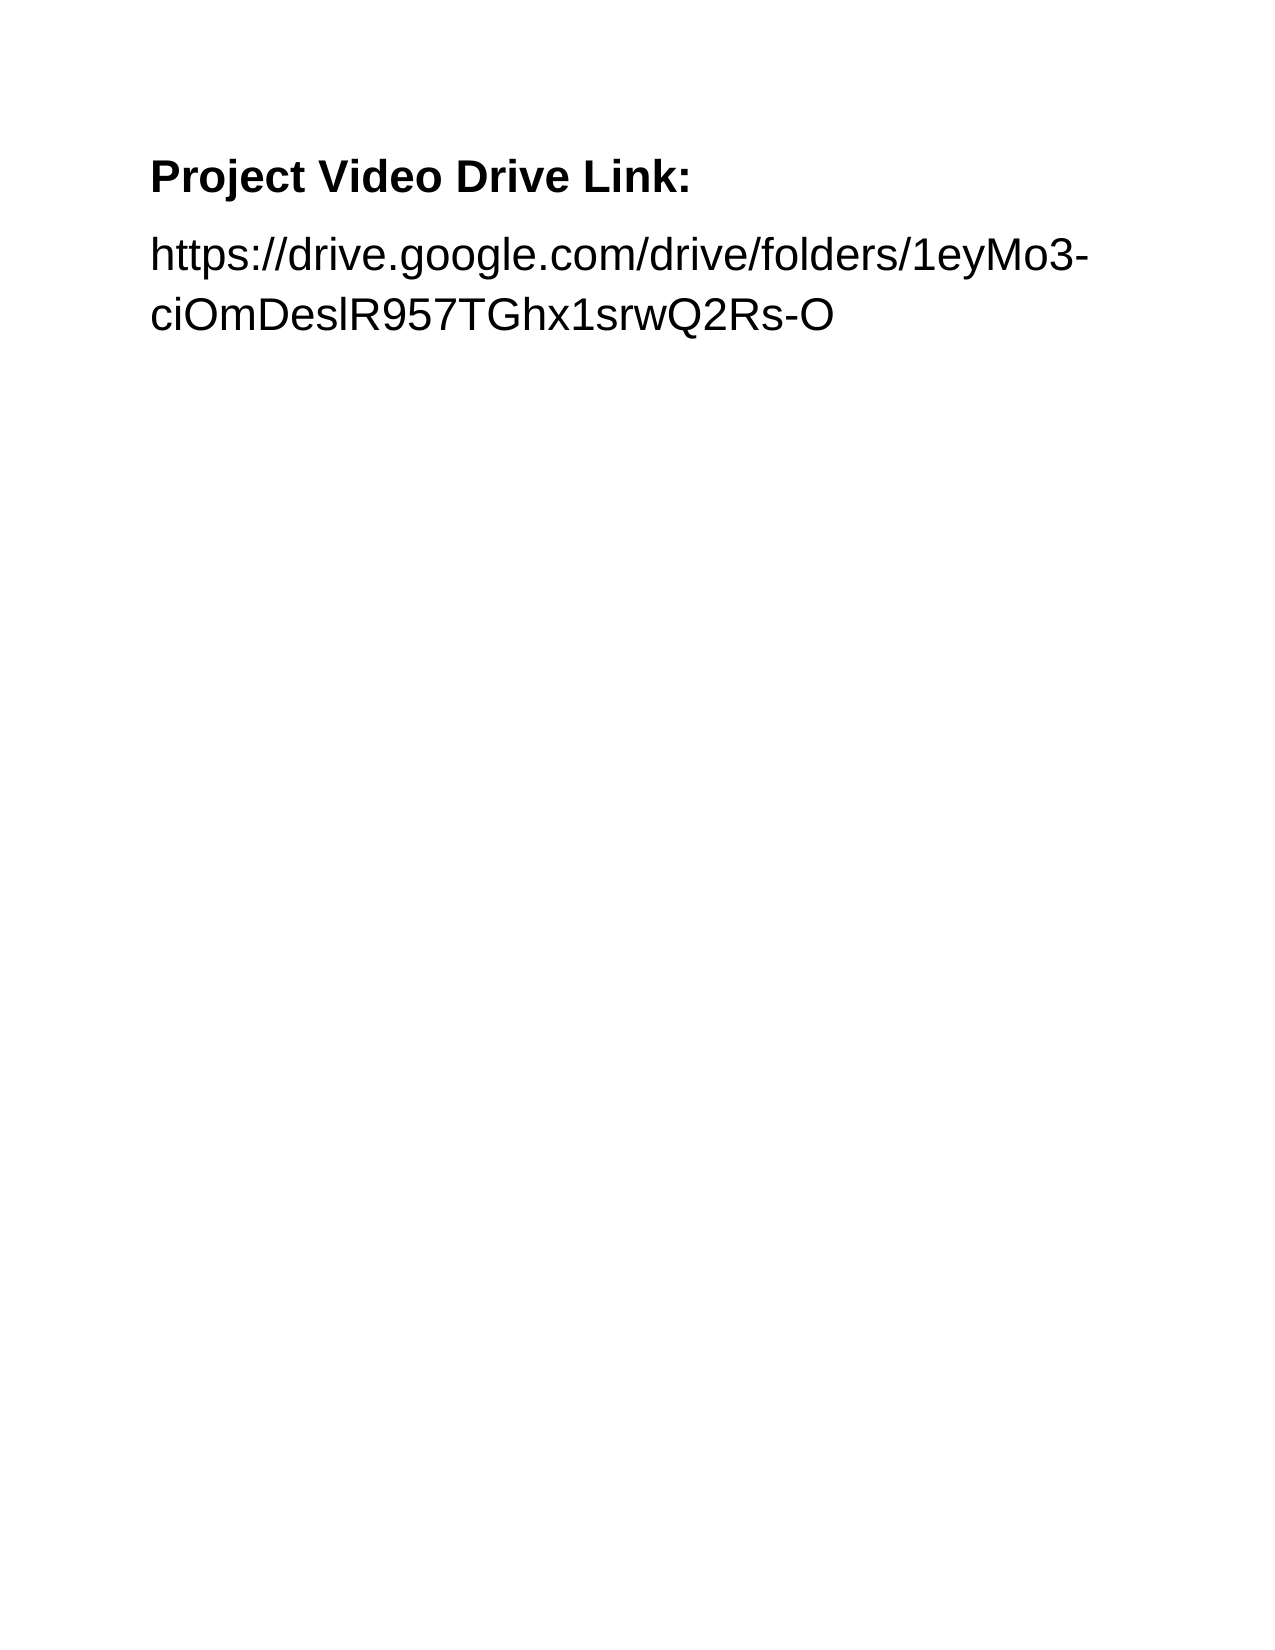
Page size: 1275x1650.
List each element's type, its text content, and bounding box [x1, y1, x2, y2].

text https://drive.google.com/drive/folders/1eyMo3-ciOmDeslR957TGhx1srwQ2Rs-O [150, 227, 1125, 340]
text Project Video Drive Link: [150, 150, 1125, 203]
